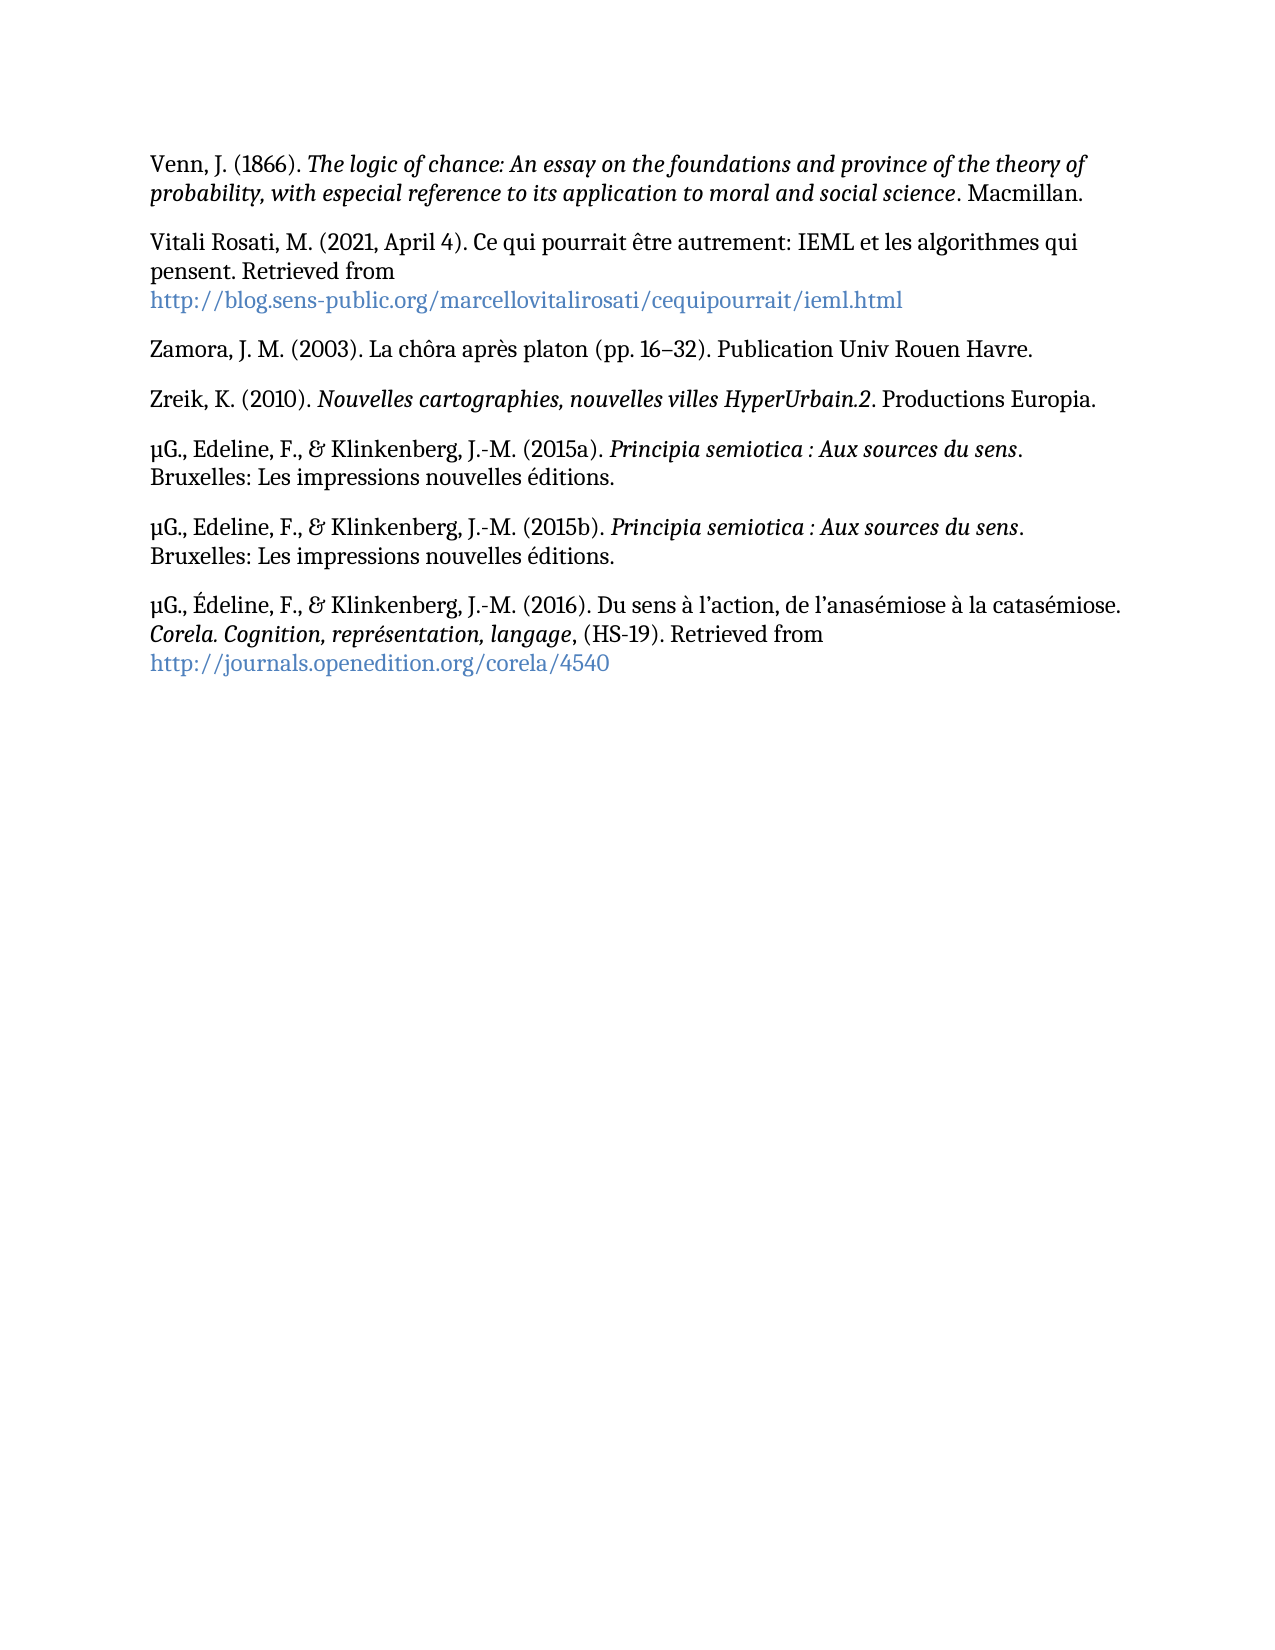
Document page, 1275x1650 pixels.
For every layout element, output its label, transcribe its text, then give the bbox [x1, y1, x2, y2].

text Zreik, K. (2010). Nouvelles cartographies, nouvelles villes HyperUrbain.2. Productions Europia. [150, 385, 1125, 414]
text µG., Édeline, F., & Klinkenberg, J.-M. (2016). Du sens à l’action, de l’anasémiose à la catasémiose. Corela. Cognition, représentation, langage, (HS-19). Retrieved from http://journals.openedition.org/corela/4540 [150, 591, 1125, 677]
text Venn, J. (1866). The logic of chance: An essay on the foundations and province of the theory of probability, with especial reference to its application to moral and social science. Macmillan. [150, 150, 1125, 207]
text µG., Edeline, F., & Klinkenberg, J.-M. (2015a). Principia semiotica : Aux sources du sens. Bruxelles: Les impressions nouvelles éditions. [150, 434, 1125, 492]
text Zamora, J. M. (2003). La chôra après platon (pp. 16–32). Publication Univ Rouen Havre. [150, 335, 1125, 364]
text µG., Edeline, F., & Klinkenberg, J.-M. (2015b). Principia semiotica : Aux sources du sens. Bruxelles: Les impressions nouvelles éditions. [150, 513, 1125, 570]
text Vitali Rosati, M. (2021, April 4). Ce qui pourrait être autrement: IEML et les algorithmes qui pensent. Retrieved from http://blog.sens-public.org/marcellovitalirosati/cequipourrait/ieml.html [150, 228, 1125, 314]
